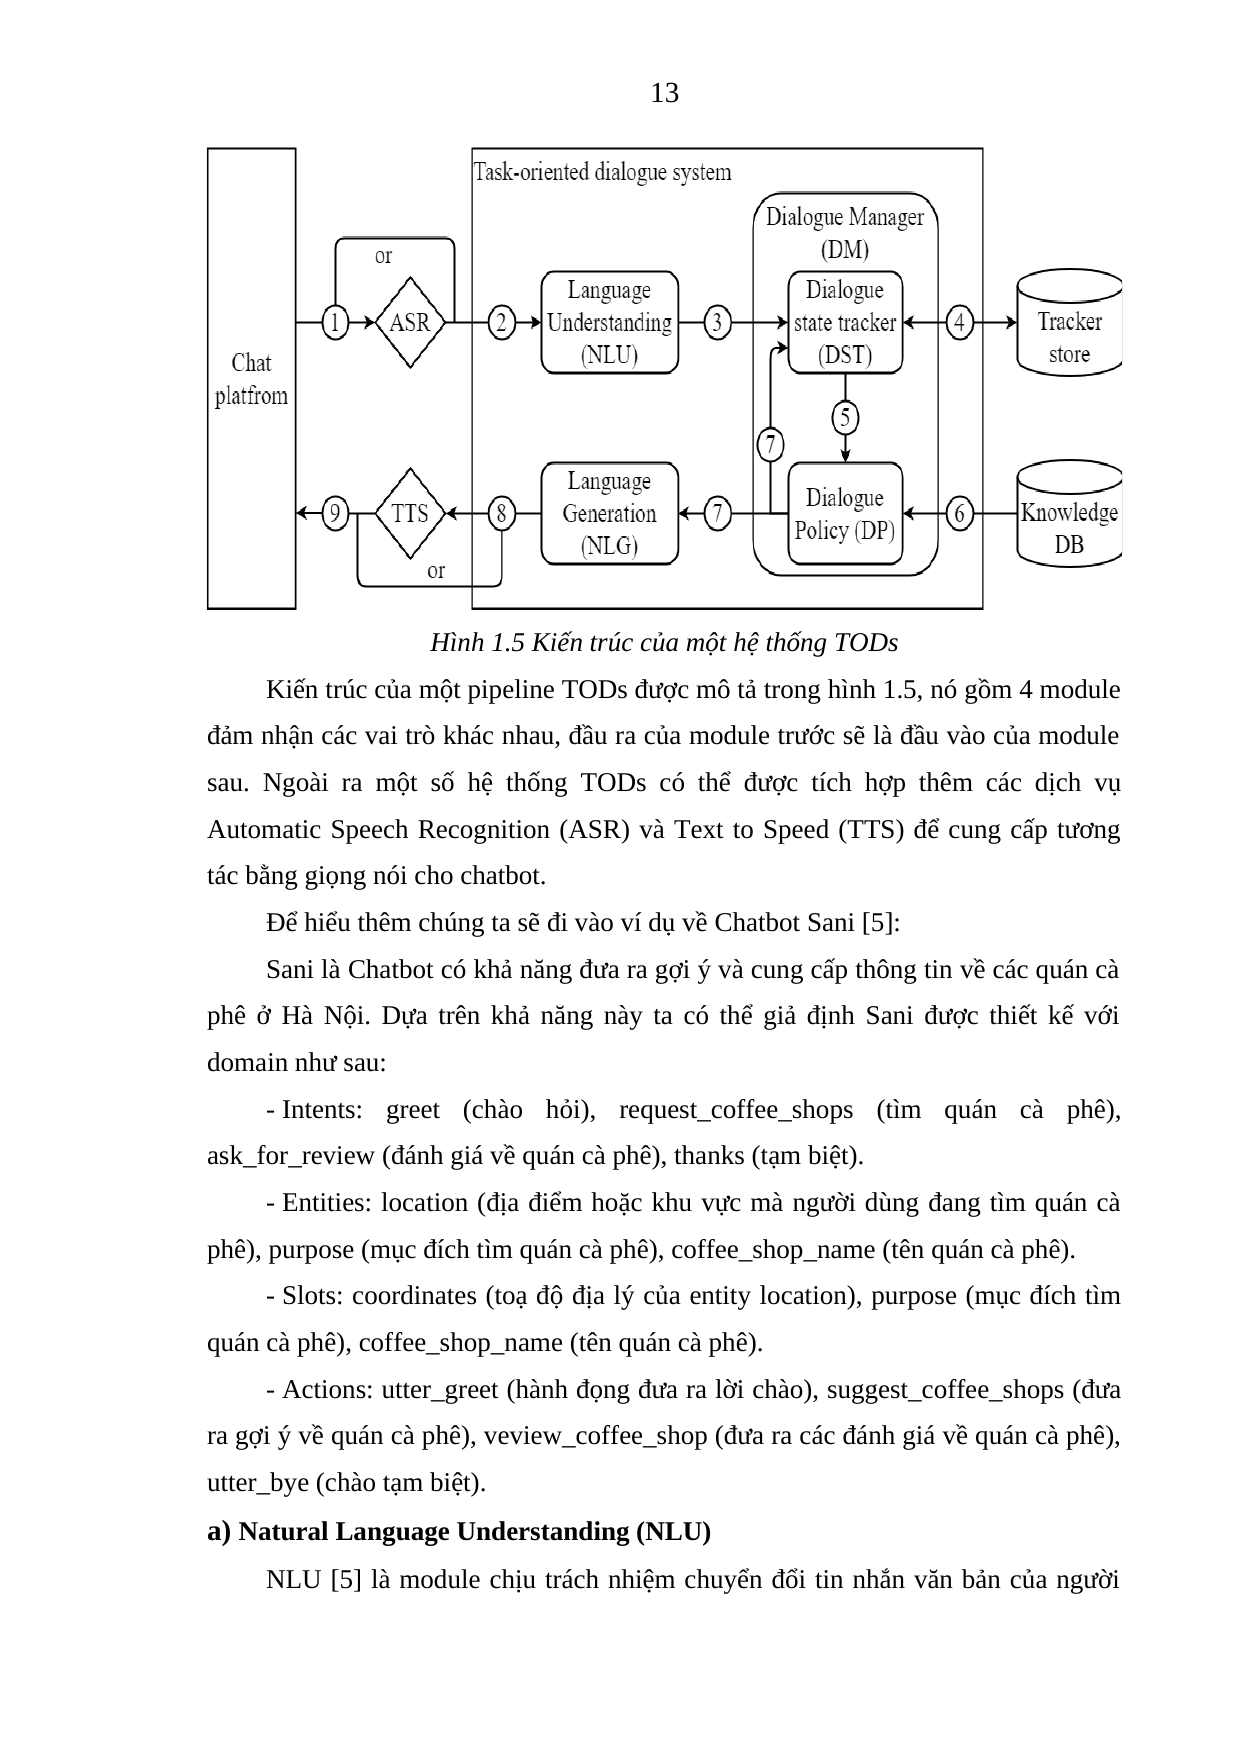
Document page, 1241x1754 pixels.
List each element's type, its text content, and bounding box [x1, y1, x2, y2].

list Actions: utter_greet (hành đọng đưa ra lời chào), suggest_coffee_shops (đưa ra gợi ý về quán cà phê), veview_coffee_shop (đưa ra các đánh giá về quán cà phê), utter_bye (chào tạm biệt). [207, 1373, 1122, 1497]
text Để hiểu thêm chúng ta sẽ đi vào ví dụ về Chatbot Sani [5]: [207, 906, 1122, 937]
text Hình 1.5 Kiến trúc của một hệ thống TODs [207, 626, 1122, 657]
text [207, 1563, 1122, 1594]
subtitle Natural Language Understanding (NLU) [207, 1513, 1122, 1546]
list Intents: greet (chào hỏi), request_coffee_shops (tìm quán cà phê), ask_for_review (đánh giá về quán cà phê), thanks (tạm biệt). [207, 1093, 1122, 1171]
list Entities: location (địa điểm hoặc khu vực mà người dùng đang tìm quán cà phê), purpose (mục đích tìm quán cà phê), coffee_shop_name (tên quán cà phê). [207, 1186, 1122, 1264]
picture [206, 147, 1123, 610]
text Sani là Chatbot có khả năng đưa ra gợi ý và cung cấp thông tin về các quán cà phê ở Hà Nội. Dựa trên khả năng này ta có thể giả định Sani được thiết kế với domain như sau: [207, 953, 1122, 1077]
text Kiến trúc của một pipeline TODs được mô tả trong hình 1.5, nó gồm 4 module đảm nhận các vai trò khác nhau, đầu ra của module trước sẽ là đầu vào của module sau. Ngoài ra một số hệ thống TODs có thể được tích hợp thêm các dịch vụ Automatic Speech Recognition (ASR) và Text to Speed (TTS) để cung cấp tương tác bằng giọng nói cho chatbot. [207, 673, 1122, 891]
list Slots: coordinates (toạ độ địa lý của entity location), purpose (mục đích tìm quán cà phê), coffee_shop_name (tên quán cà phê). [207, 1279, 1122, 1357]
